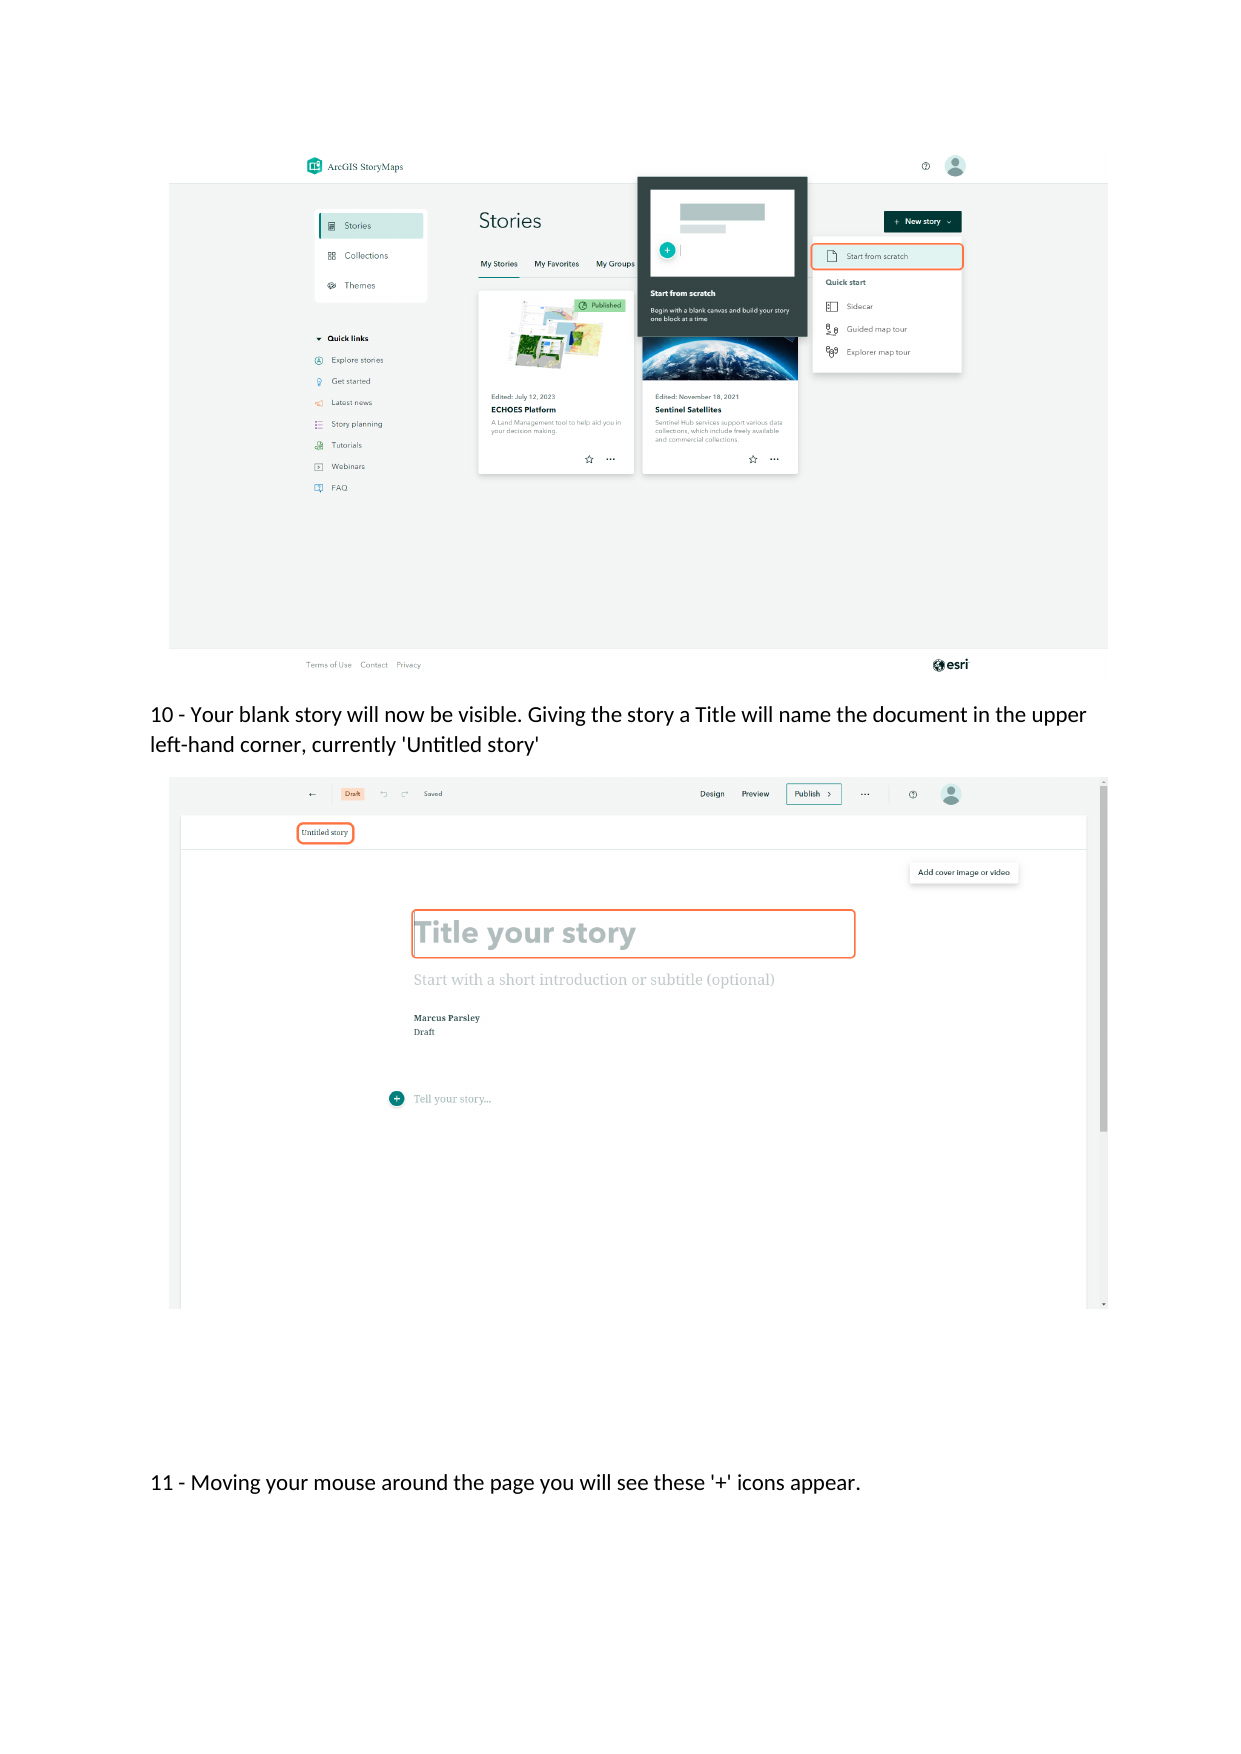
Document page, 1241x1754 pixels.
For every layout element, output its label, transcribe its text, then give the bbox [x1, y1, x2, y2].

text 10 - Your blank story will now be visible. Giving the story a Title will name the document in the upper left-hand corner, currently 'Untitled story' [150, 700, 1090, 758]
text 11 - Moving your mouse around the page you will see these '+' icons appear. [150, 1468, 1090, 1496]
